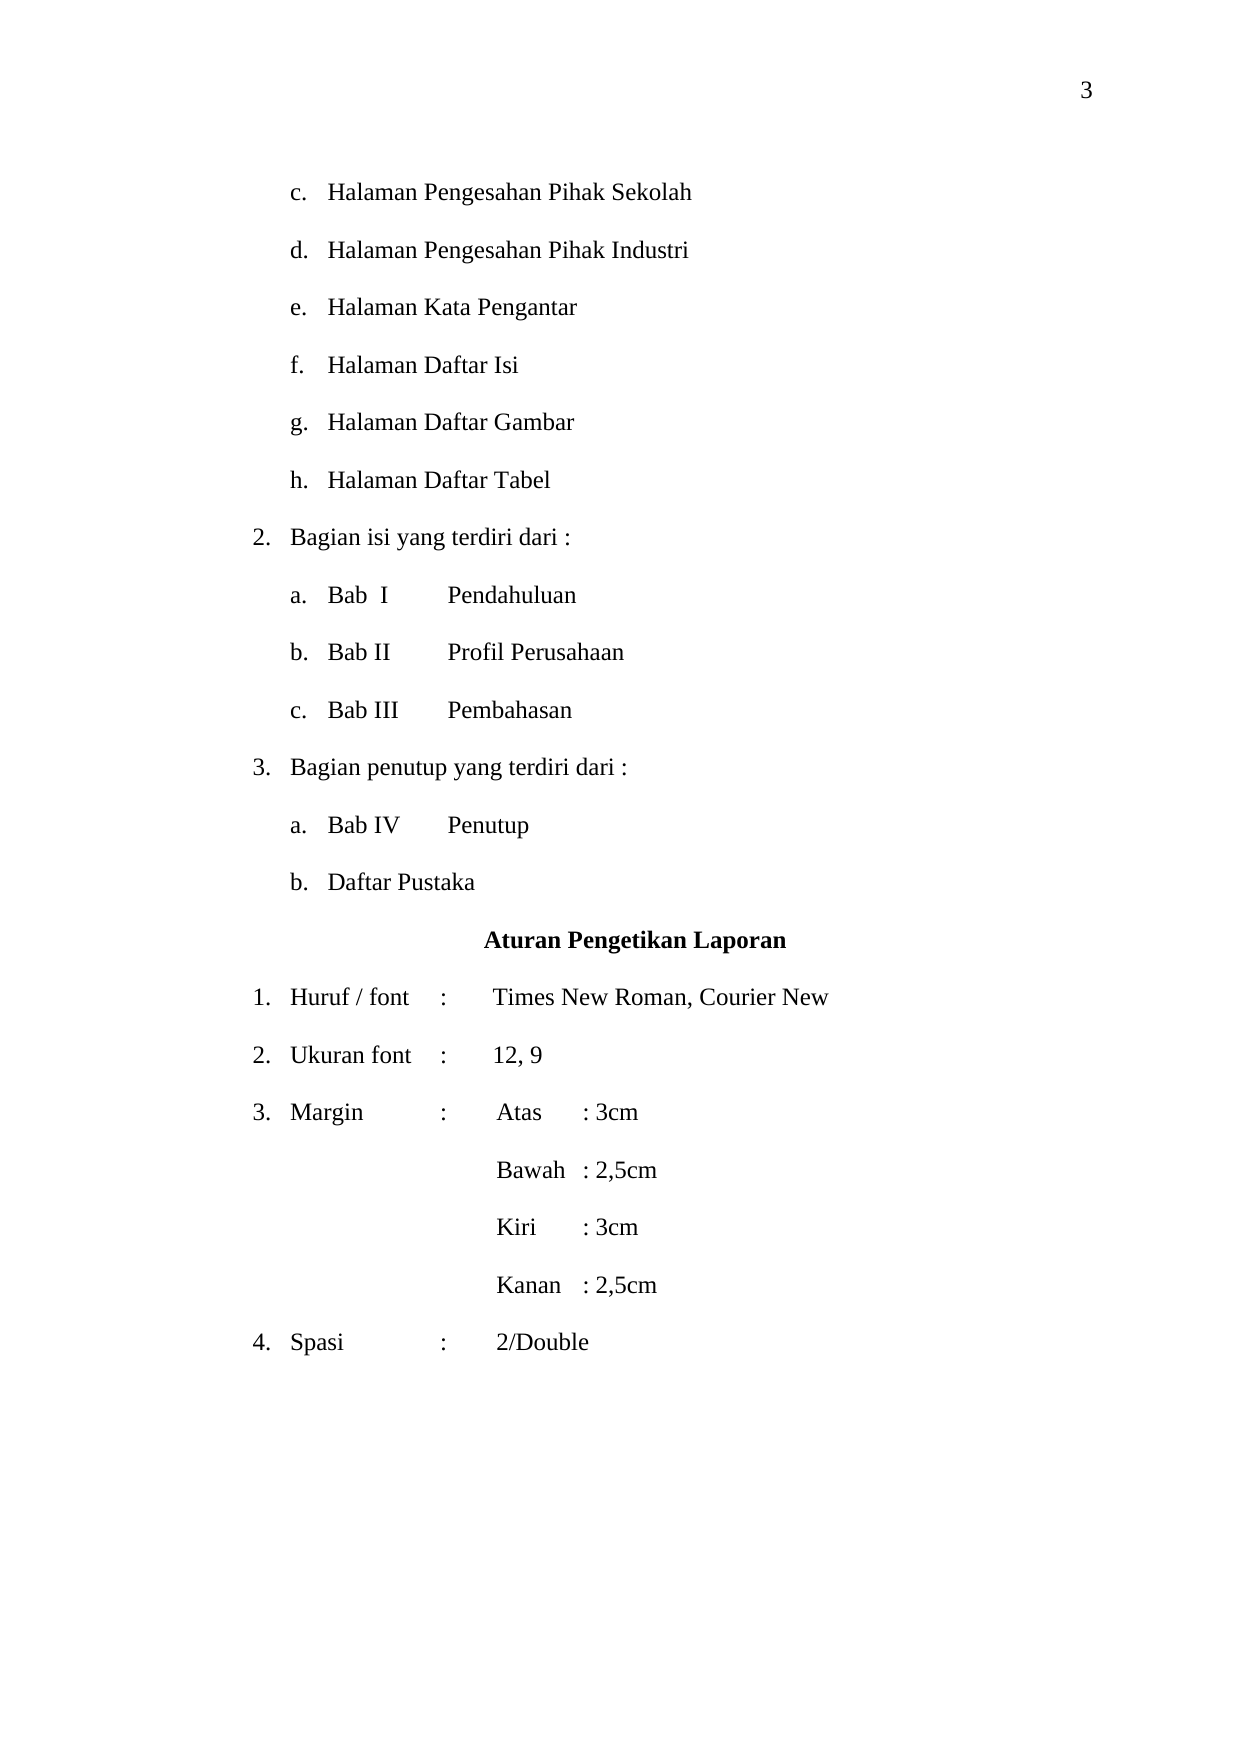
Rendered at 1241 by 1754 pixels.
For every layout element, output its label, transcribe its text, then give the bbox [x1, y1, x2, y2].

list Huruf / font : Times New Roman, Courier New [252, 982, 1092, 1011]
list Bagian penutup yang terdiri dari : [252, 752, 1092, 781]
list Halaman Kata Pengantar [290, 292, 1092, 321]
list Halaman Pengesahan Pihak Industri [290, 235, 1092, 263]
text Aturan Pengetikan Laporan [177, 925, 1092, 953]
list Kiri : 3cm [290, 1212, 1092, 1241]
list Margin : Atas : 3cm [252, 1097, 1092, 1126]
list Spasi : 2/Double [252, 1327, 1092, 1356]
list Bab IV Penutup [290, 810, 1092, 838]
list Bagian isi yang terdiri dari : [252, 522, 1092, 551]
list Bawah : 2,5cm [290, 1155, 1092, 1183]
list Kanan : 2,5cm [290, 1270, 1092, 1298]
list Halaman Daftar Isi [290, 350, 1092, 378]
list Daftar Pustaka [290, 867, 1092, 896]
list Halaman Daftar Tabel [290, 465, 1092, 493]
list Bab I Pendahuluan [290, 580, 1092, 608]
list Ukuran font : 12, 9 [252, 1040, 1092, 1068]
list Bab II Profil Perusahaan [290, 637, 1092, 666]
list Halaman Daftar Gambar [290, 407, 1092, 436]
list Halaman Pengesahan Pihak Sekolah [290, 177, 1092, 206]
list Bab III Pembahasan [290, 695, 1092, 723]
